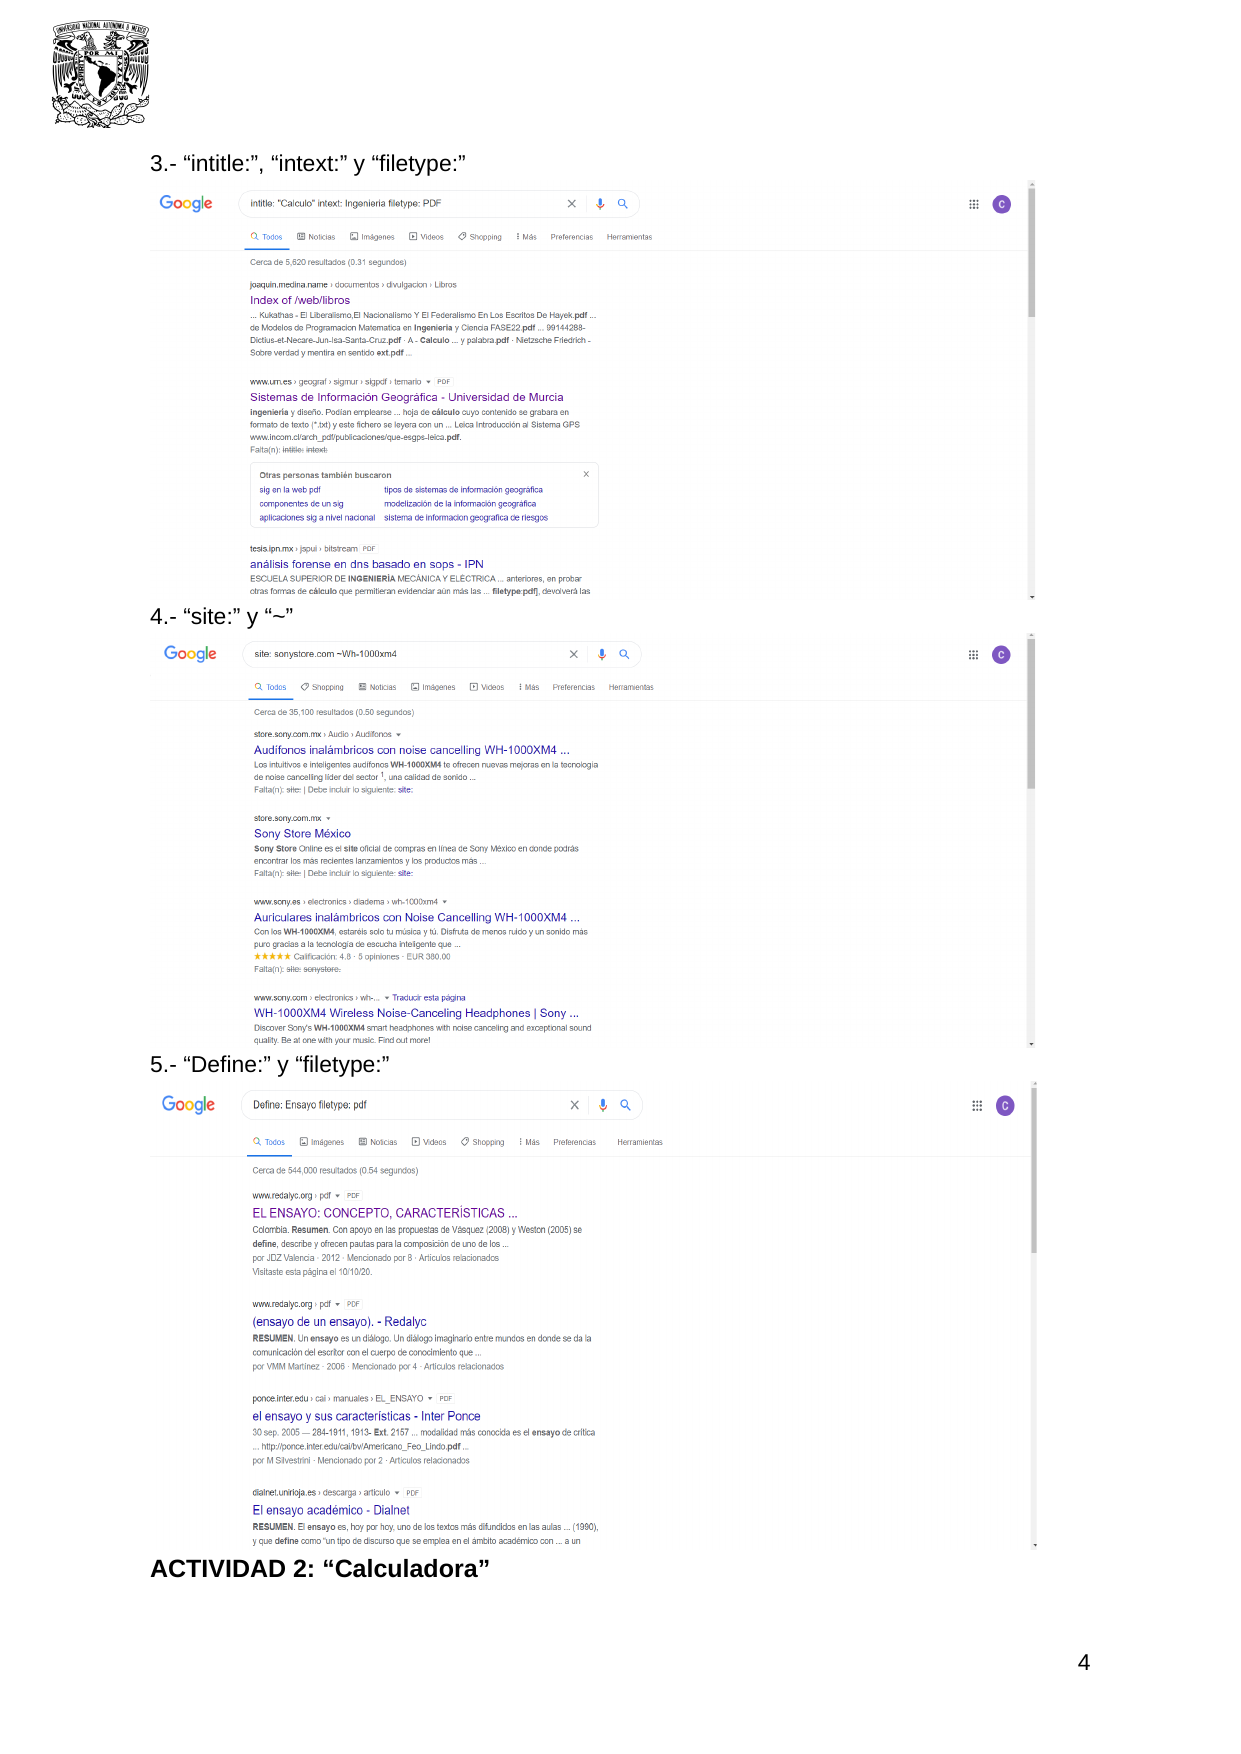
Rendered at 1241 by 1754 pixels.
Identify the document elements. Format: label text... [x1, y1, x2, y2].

picture [150, 1081, 1037, 1550]
text 4.- “site:” y “~” [150, 603, 1090, 629]
text ACTIVIDAD 2: “Calculadora” [150, 1554, 1090, 1583]
picture [150, 180, 1036, 600]
text 5.- “Define:” y “filetype:” [150, 1051, 1090, 1078]
picture [150, 633, 1036, 1048]
picture [51, 20, 150, 128]
text 3.- “intitle:”, “intext:” y “filetype:” [150, 150, 1090, 176]
